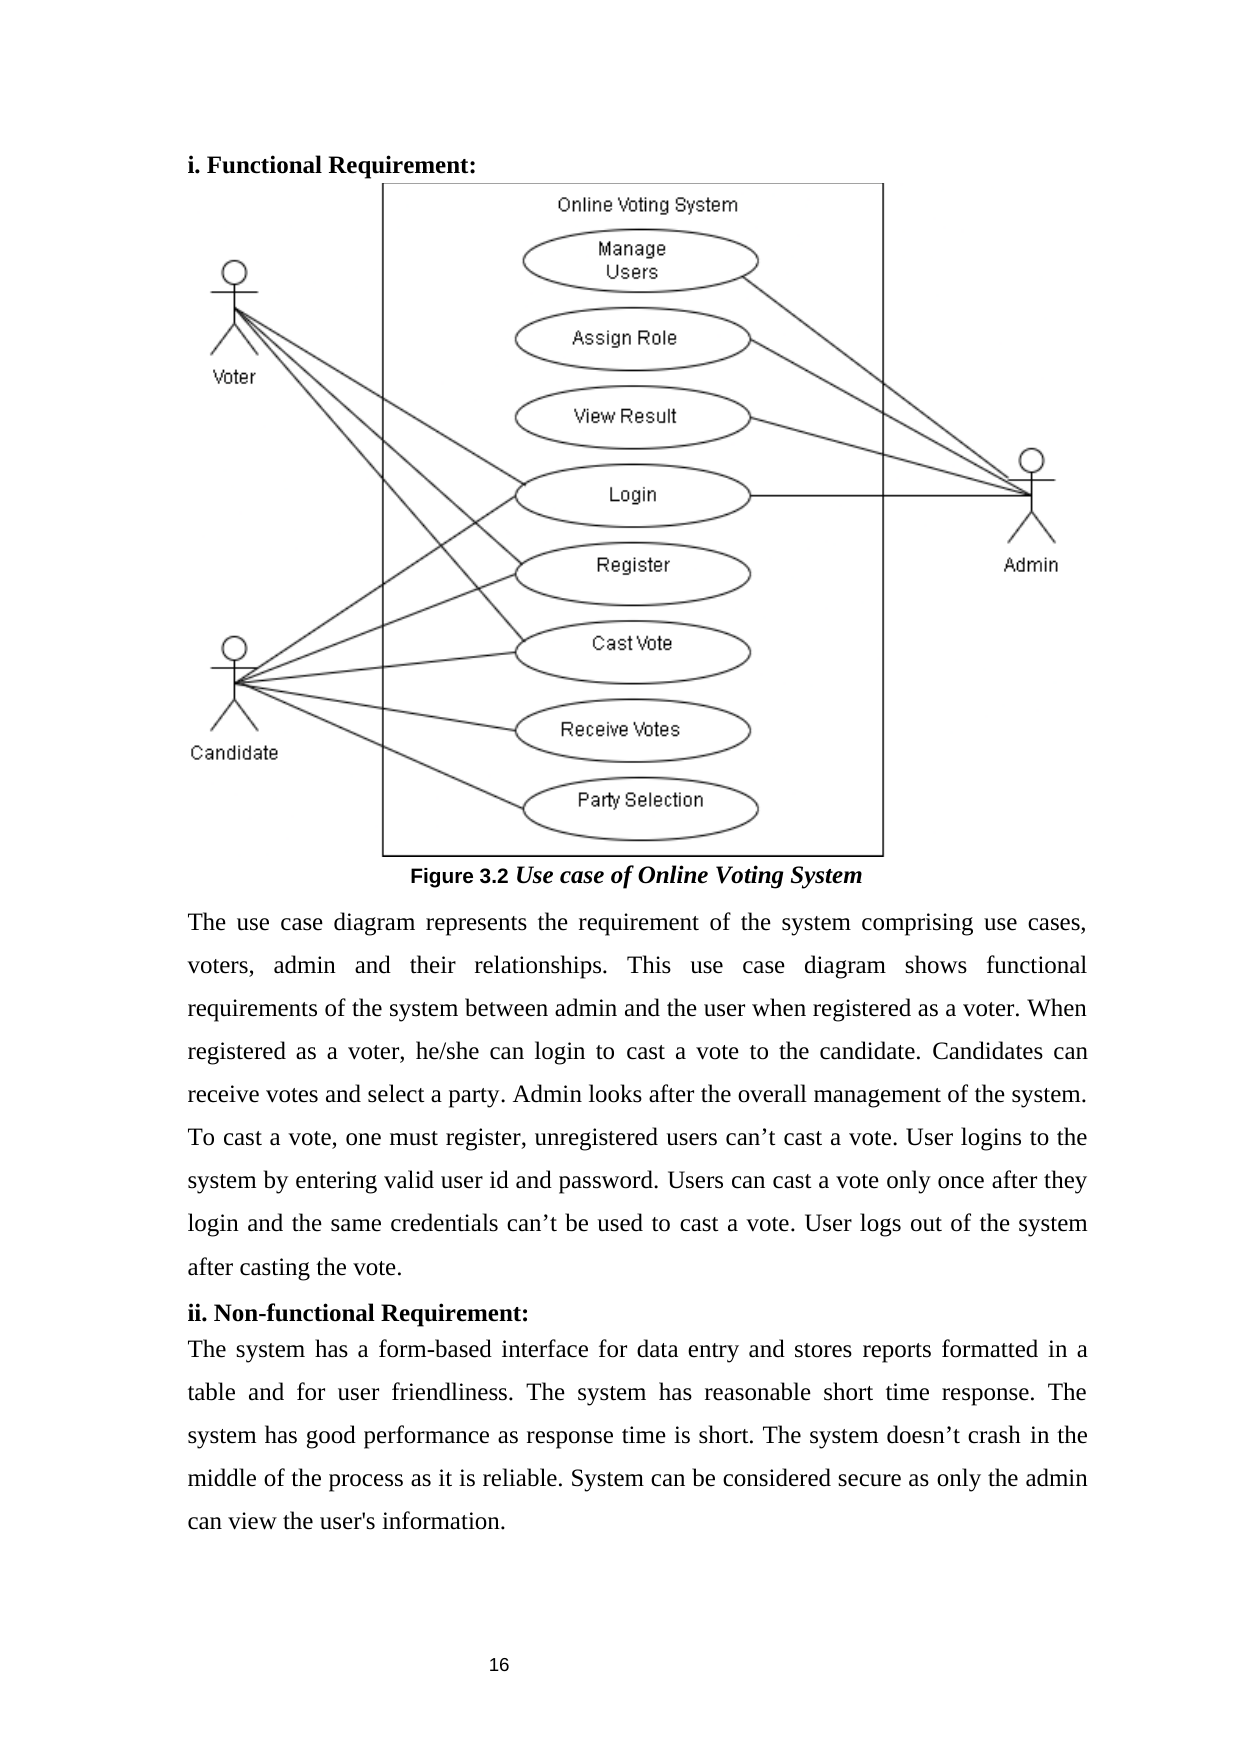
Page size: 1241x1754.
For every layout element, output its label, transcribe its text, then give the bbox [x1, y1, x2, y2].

text The use case diagram represents the requirement of the system comprising use cases, voters, admin and their relationships. This use case diagram shows functional requirements of the system between admin and the user when registered as a voter. When registered as a voter, he/she can login to cast a vote to the candidate. Candidates can receive votes and select a party. Admin looks after the overall management of the system. To cast a vote, one must register, unregistered users can’t cast a vote. User logins to the system by entering valid user id and password. Users can cast a vote only once after they login and the same credentials can’t be used to cast a vote. User logs out of the system after casting the vote. [187, 907, 1088, 1280]
text i. Functional Requirement: [187, 150, 1090, 179]
text The system has a form-based interface for data entry and stores reports formatted in a table and for user friendliness. The system has reasonable short time response. The system has good performance as response time is short. The system doesn’t crash in the middle of the process as it is reliable. System can be considered secure as only the admin can view the user's information. [187, 1334, 1088, 1535]
text ii. Non-functional Requirement: [187, 1298, 1090, 1327]
text Figure 3.2 Use case of Online Voting System [187, 860, 1088, 889]
picture [187, 183, 1078, 857]
